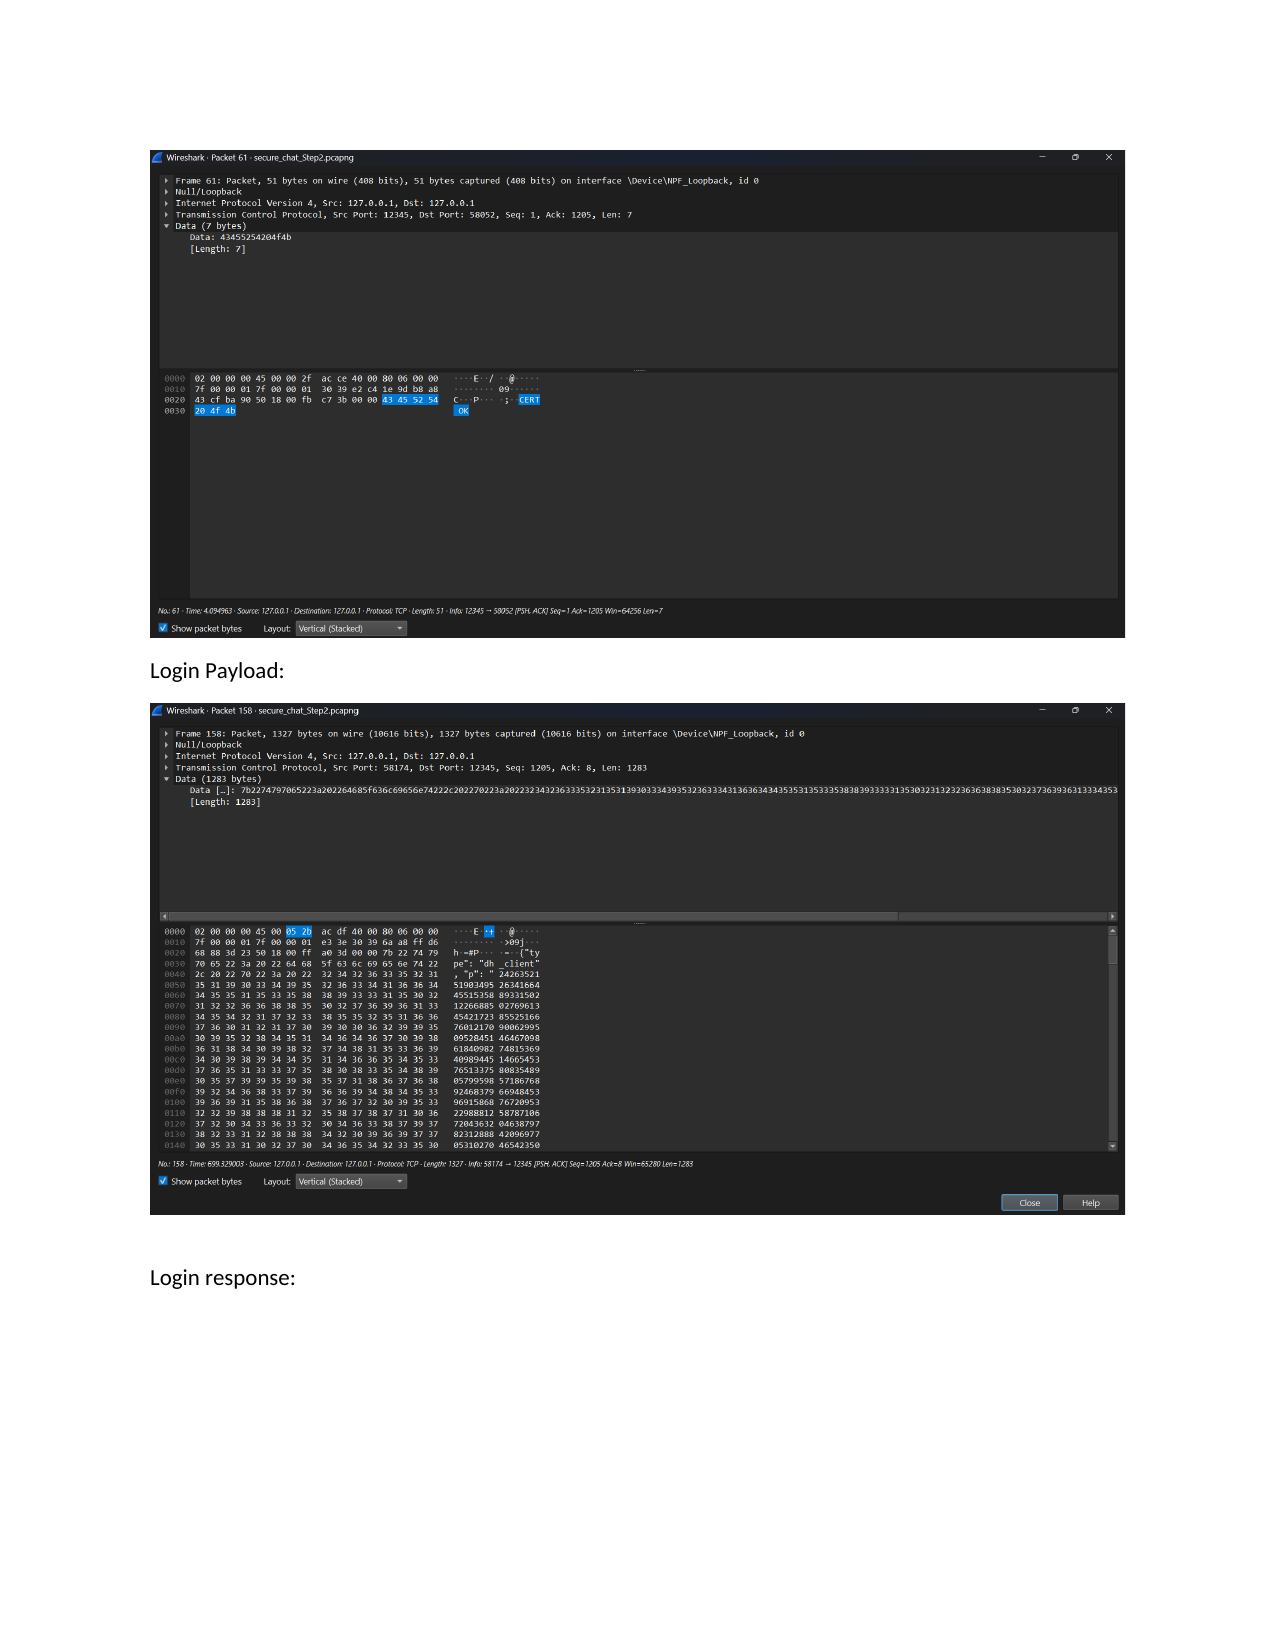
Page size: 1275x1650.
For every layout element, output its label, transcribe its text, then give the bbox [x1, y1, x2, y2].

text Login Payload: [150, 656, 1125, 684]
picture [150, 703, 1125, 1215]
text Login response: [150, 1263, 1125, 1291]
picture [150, 150, 1125, 638]
